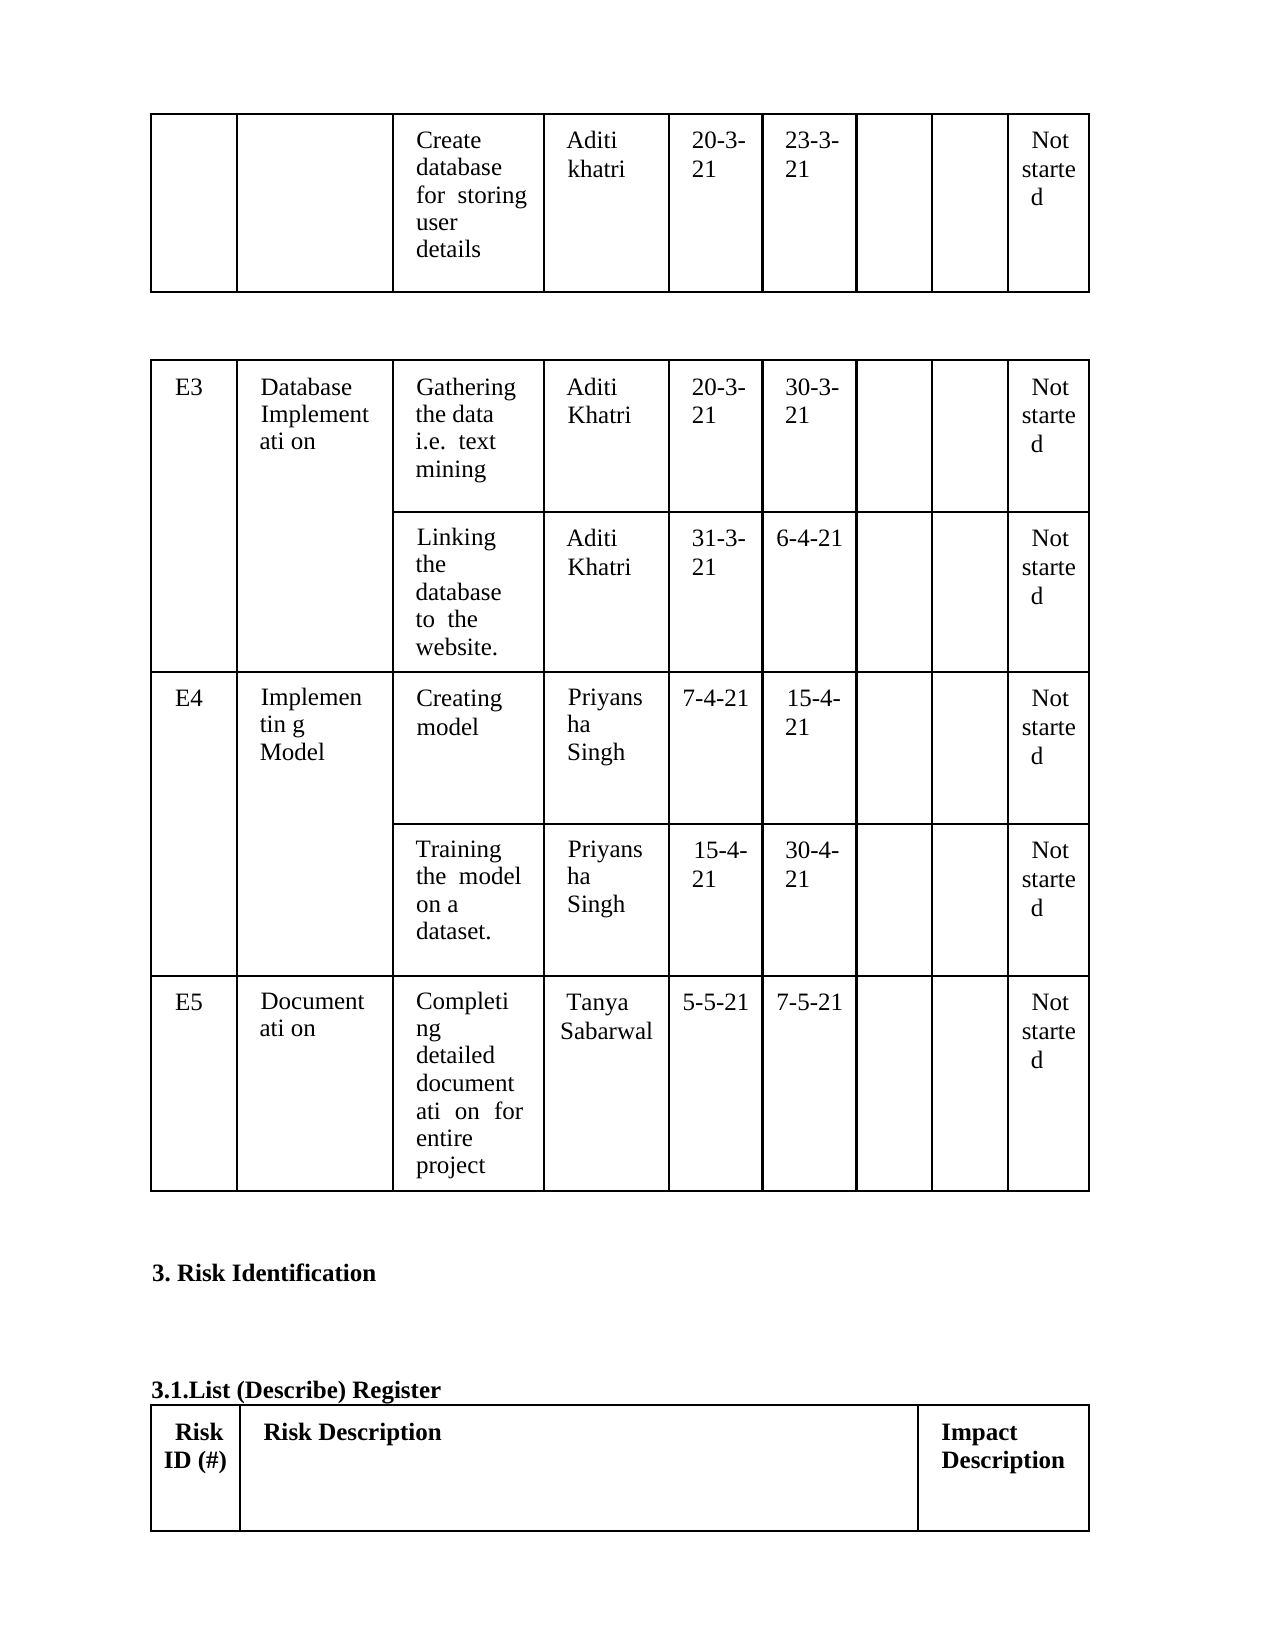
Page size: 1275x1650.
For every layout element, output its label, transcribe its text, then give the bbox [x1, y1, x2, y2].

table_cell Documentati on [238, 977, 392, 1190]
table_cell 30-4- 21 [764, 825, 855, 975]
table_header Risk Description [241, 1406, 917, 1530]
table_header [933, 361, 1007, 511]
table_header [858, 361, 931, 511]
table_cell Not starte d [1009, 825, 1088, 975]
table_header 20-3- 21 [670, 361, 761, 511]
table_header 30-3- 21 [764, 361, 855, 511]
table_cell [933, 825, 1007, 975]
table_header Gathering the data i.e. text mining [394, 361, 543, 511]
table_cell Not starte d [1009, 977, 1088, 1190]
table_cell Priyansha Singh [545, 825, 668, 975]
table_cell [858, 977, 931, 1190]
table_cell Linking the database to the website. [394, 513, 543, 671]
table_cell 6-4-21 [764, 513, 855, 671]
table_cell 7-4-21 [670, 673, 761, 823]
table_cell E4 [152, 673, 236, 975]
table_cell Not starte d [1009, 115, 1088, 291]
table_header E3 [152, 361, 236, 671]
table_cell 7-5-21 [764, 977, 855, 1190]
table_cell Tanya Sabarwal [545, 977, 668, 1190]
table_cell Completing detailed documentati on for entire project [394, 977, 543, 1190]
table_header Aditi Khatri [545, 361, 668, 511]
table_cell 15-4- 21 [764, 673, 855, 823]
table_cell [933, 115, 1007, 291]
table_cell [858, 825, 931, 975]
table_cell [933, 513, 1007, 671]
table_cell [858, 513, 931, 671]
table_cell Not starte d [1009, 673, 1088, 823]
table_cell Training the model on a dataset. [394, 825, 543, 975]
table_cell [858, 115, 931, 291]
table_cell 20-3- 21 [670, 115, 761, 291]
table_cell 31-3- 21 [670, 513, 761, 671]
table_cell [858, 673, 931, 823]
table_cell 5-5-21 [670, 977, 761, 1190]
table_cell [238, 115, 392, 291]
table_header Risk ID (#) [152, 1406, 239, 1530]
table_cell 15-4- 21 [670, 825, 761, 975]
table_cell Aditi khatri [545, 115, 668, 291]
table_cell 23-3- 21 [764, 115, 855, 291]
table_cell [933, 673, 1007, 823]
text 3.1.List (Describe) Register [151, 1375, 1125, 1404]
text 3. Risk Identification [152, 1258, 1125, 1287]
table_cell [933, 977, 1007, 1190]
table_cell Creating model [394, 673, 543, 823]
table_cell Implementin g Model [238, 673, 392, 975]
table_header Database Implementati on [238, 361, 392, 671]
table_cell Not starte d [1009, 513, 1088, 671]
table_header Impact Description [919, 1406, 1088, 1530]
table_header Not starte d [1009, 361, 1088, 511]
table_cell Priyansha Singh [545, 673, 668, 823]
table_cell Create database for storing user details [394, 115, 543, 291]
table_cell Aditi Khatri [545, 513, 668, 671]
table_cell E2 [152, 115, 236, 291]
table_cell E5 [152, 977, 236, 1190]
